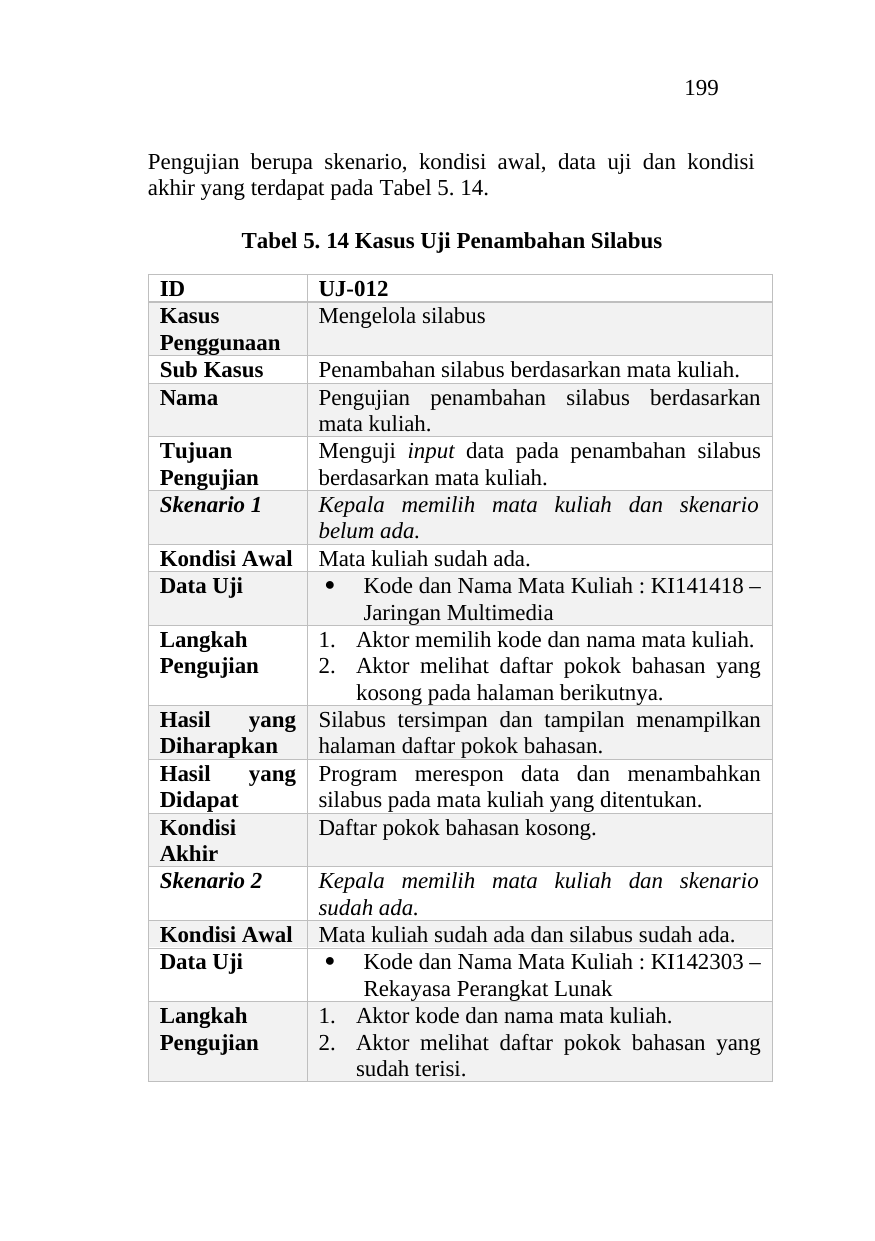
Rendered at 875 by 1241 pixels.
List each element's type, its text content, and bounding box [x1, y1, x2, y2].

table_cell Kondisi Awal [149, 545, 307, 571]
table_cell Menguji input data pada penambahan silabus berdasarkan mata kuliah. [308, 437, 772, 490]
table_header UJ-012 [308, 275, 772, 301]
table_cell Hasil yang Didapat [149, 760, 307, 812]
table_cell Mata kuliah sudah ada dan silabus sudah ada. [308, 921, 772, 947]
table_cell Data Uji [149, 572, 307, 625]
table_cell Kepala memilih mata kuliah dan skenario sudah ada. [308, 867, 772, 920]
table_cell Kepala memilih mata kuliah dan skenario belum ada. [308, 491, 772, 544]
table_cell Sub Kasus [149, 356, 307, 382]
table_cell Tujuan Pengujian [149, 437, 307, 490]
table_cell Mengelola silabus [308, 303, 772, 355]
table_cell Penambahan silabus berdasarkan mata kuliah. [308, 356, 772, 382]
table_cell Langkah Pengujian [149, 1002, 307, 1081]
table_cell Mata kuliah sudah ada. [308, 545, 772, 571]
table_cell Skenario 2 [149, 867, 307, 920]
table_cell Aktor kode dan nama mata kuliah. Aktor melihat daftar pokok bahasan yang sudah terisi. [308, 1002, 772, 1081]
table_cell Program merespon data dan menambahkan silabus pada mata kuliah yang ditentukan. [308, 760, 772, 812]
table_cell Pengujian penambahan silabus berdasarkan mata kuliah. [308, 384, 772, 436]
table_cell Kode dan Nama Mata Kuliah : KI141418 – Jaringan Multimedia [308, 572, 772, 625]
table_cell Nama [149, 384, 307, 436]
table_cell Daftar pokok bahasan kosong. [308, 814, 772, 866]
table_header ID [149, 275, 307, 301]
table_cell Kasus Penggunaan [149, 303, 307, 355]
table_cell Kode dan Nama Mata Kuliah : KI142303 – Rekayasa Perangkat Lunak [308, 949, 772, 1001]
table_cell Silabus tersimpan dan tampilan menampilkan halaman daftar pokok bahasan. [308, 706, 772, 759]
table_cell Langkah Pengujian [149, 626, 307, 705]
table_cell Skenario 1 [149, 491, 307, 544]
table_cell Kondisi Akhir [149, 814, 307, 866]
table_cell Aktor memilih kode dan nama mata kuliah. Aktor melihat daftar pokok bahasan yang kosong pada halaman berikutnya. [308, 626, 772, 705]
table_cell Hasil yang Diharapkan [149, 706, 307, 759]
table_cell Data Uji [149, 949, 307, 1001]
table_cell Kondisi Awal [149, 921, 307, 947]
